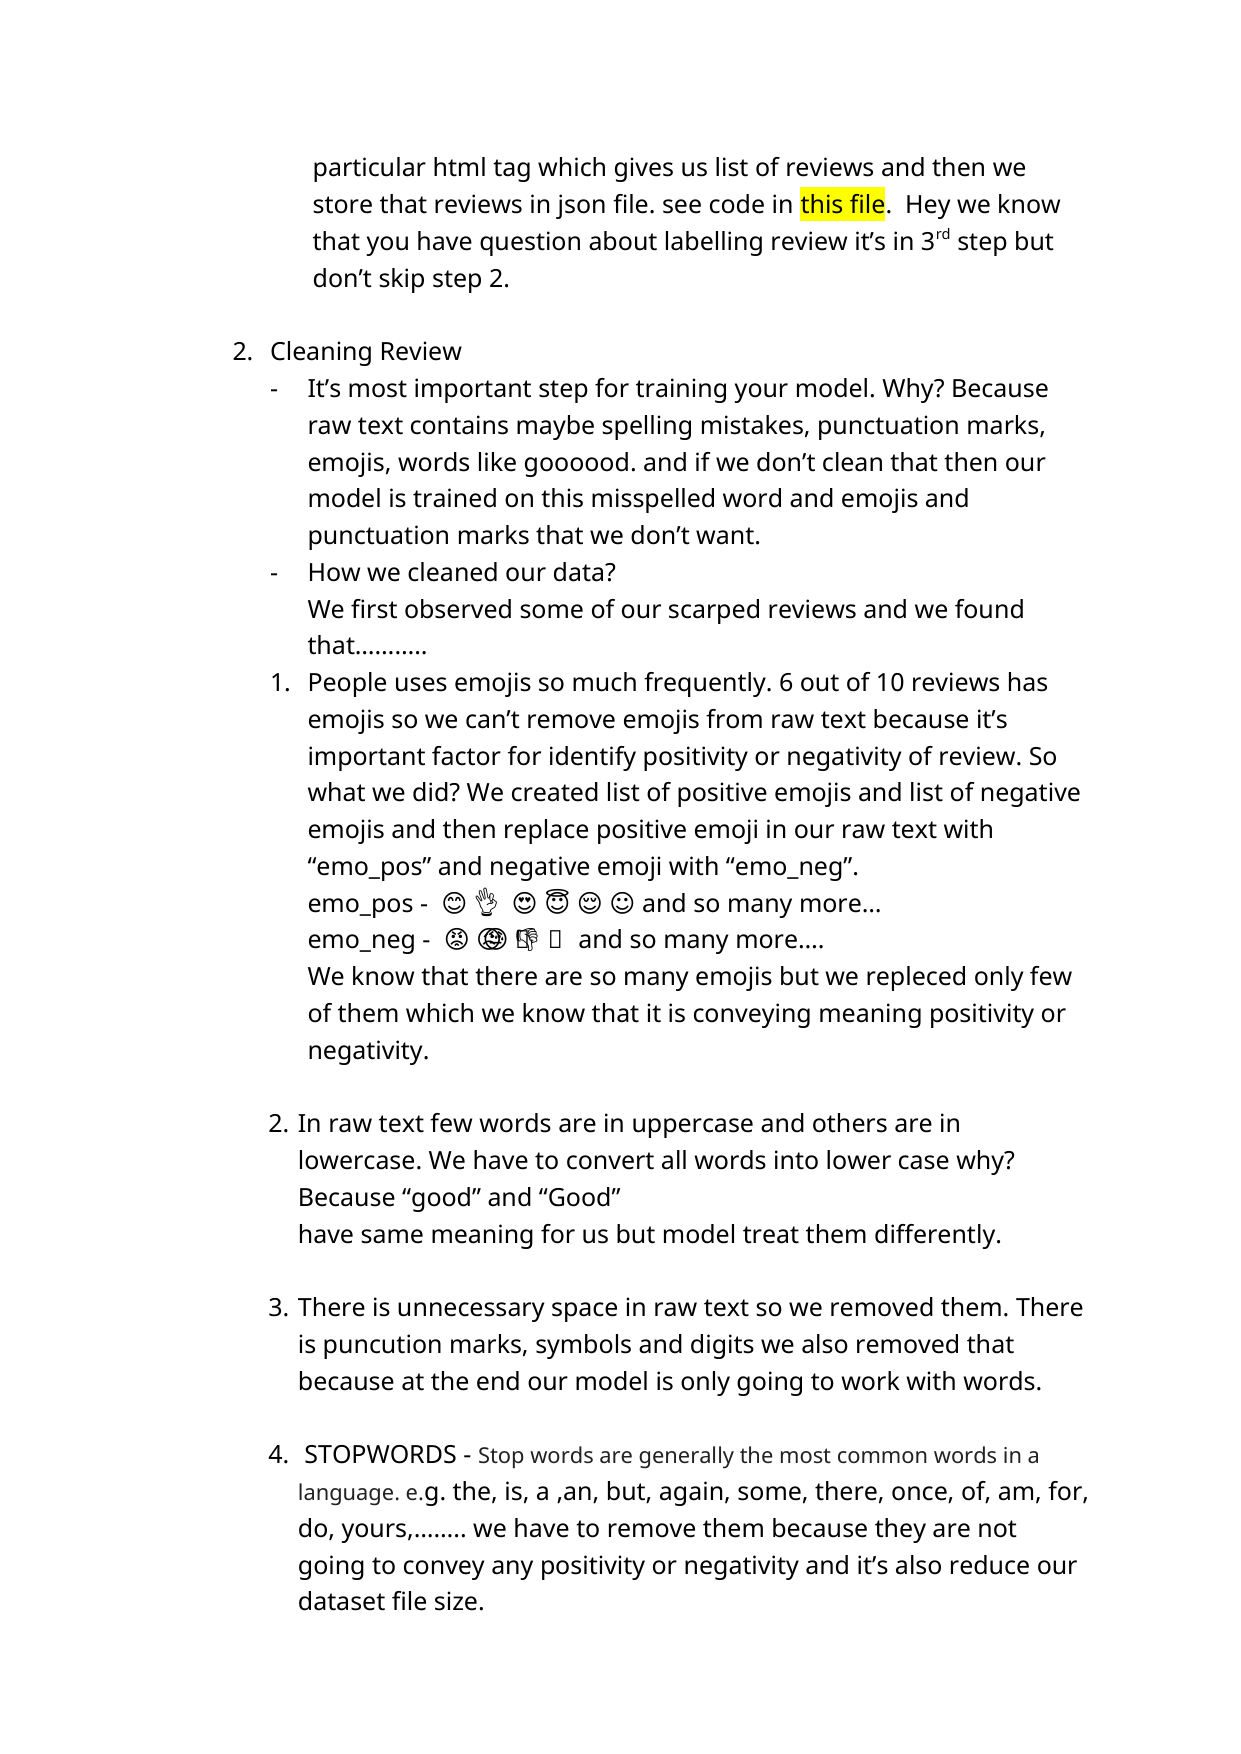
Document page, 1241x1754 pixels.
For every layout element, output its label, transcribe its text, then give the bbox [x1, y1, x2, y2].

list In raw text few words are in uppercase and others are in lowercase. We have to convert all words into lower case why? Because “good” and “Good” [268, 1106, 1090, 1214]
list We first observed some of our scarped reviews and we found that……….. [307, 591, 1090, 662]
list emo_pos - 😊 👌 😍 😇 😌 ☺ and so many more… [307, 885, 1090, 919]
list have same meaning for us but model treat them differently. [298, 1216, 1090, 1250]
list Cleaning Review [232, 334, 1090, 368]
list emo_neg - 😡 😤 😥 😓 👎 and so many more…. [307, 922, 1090, 956]
list How we cleaned our data? [270, 554, 1090, 588]
list People uses emojis so much frequently. 6 out of 10 reviews has emojis so we can’t remove emojis from raw text because it’s important factor for identify positivity or negativity of review. So what we did? We created list of positive emojis and list of negative emojis and then replace positive emoji in our raw text with “emo_pos” and negative emoji with “emo_neg”. [270, 665, 1090, 883]
list There is unnecessary space in raw text so we removed them. There is puncution marks, symbols and digits we also removed that because at the end our model is only going to work with words. [268, 1290, 1090, 1397]
list We know that there are so many emojis but we repleced only few of them which we know that it is conveying meaning positivity or negativity. [307, 959, 1090, 1067]
list STOPWORDS - Stop words are generally the most common words in a language. e.g. the, is, a ,an, but, again, some, there, once, of, am, for, do, yours,…….. we have to remove them because they are not going to convey any positivity or negativity and it’s also reduce our dataset file size. [268, 1437, 1090, 1618]
list It’s most important step for training your model. Why? Because raw text contains maybe spelling mistakes, punctuation marks, emojis, words like goooood. and if we don’t clean that then our model is trained on this misspelled word and emojis and punctuation marks that we don’t want. [270, 371, 1090, 552]
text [312, 150, 1090, 294]
